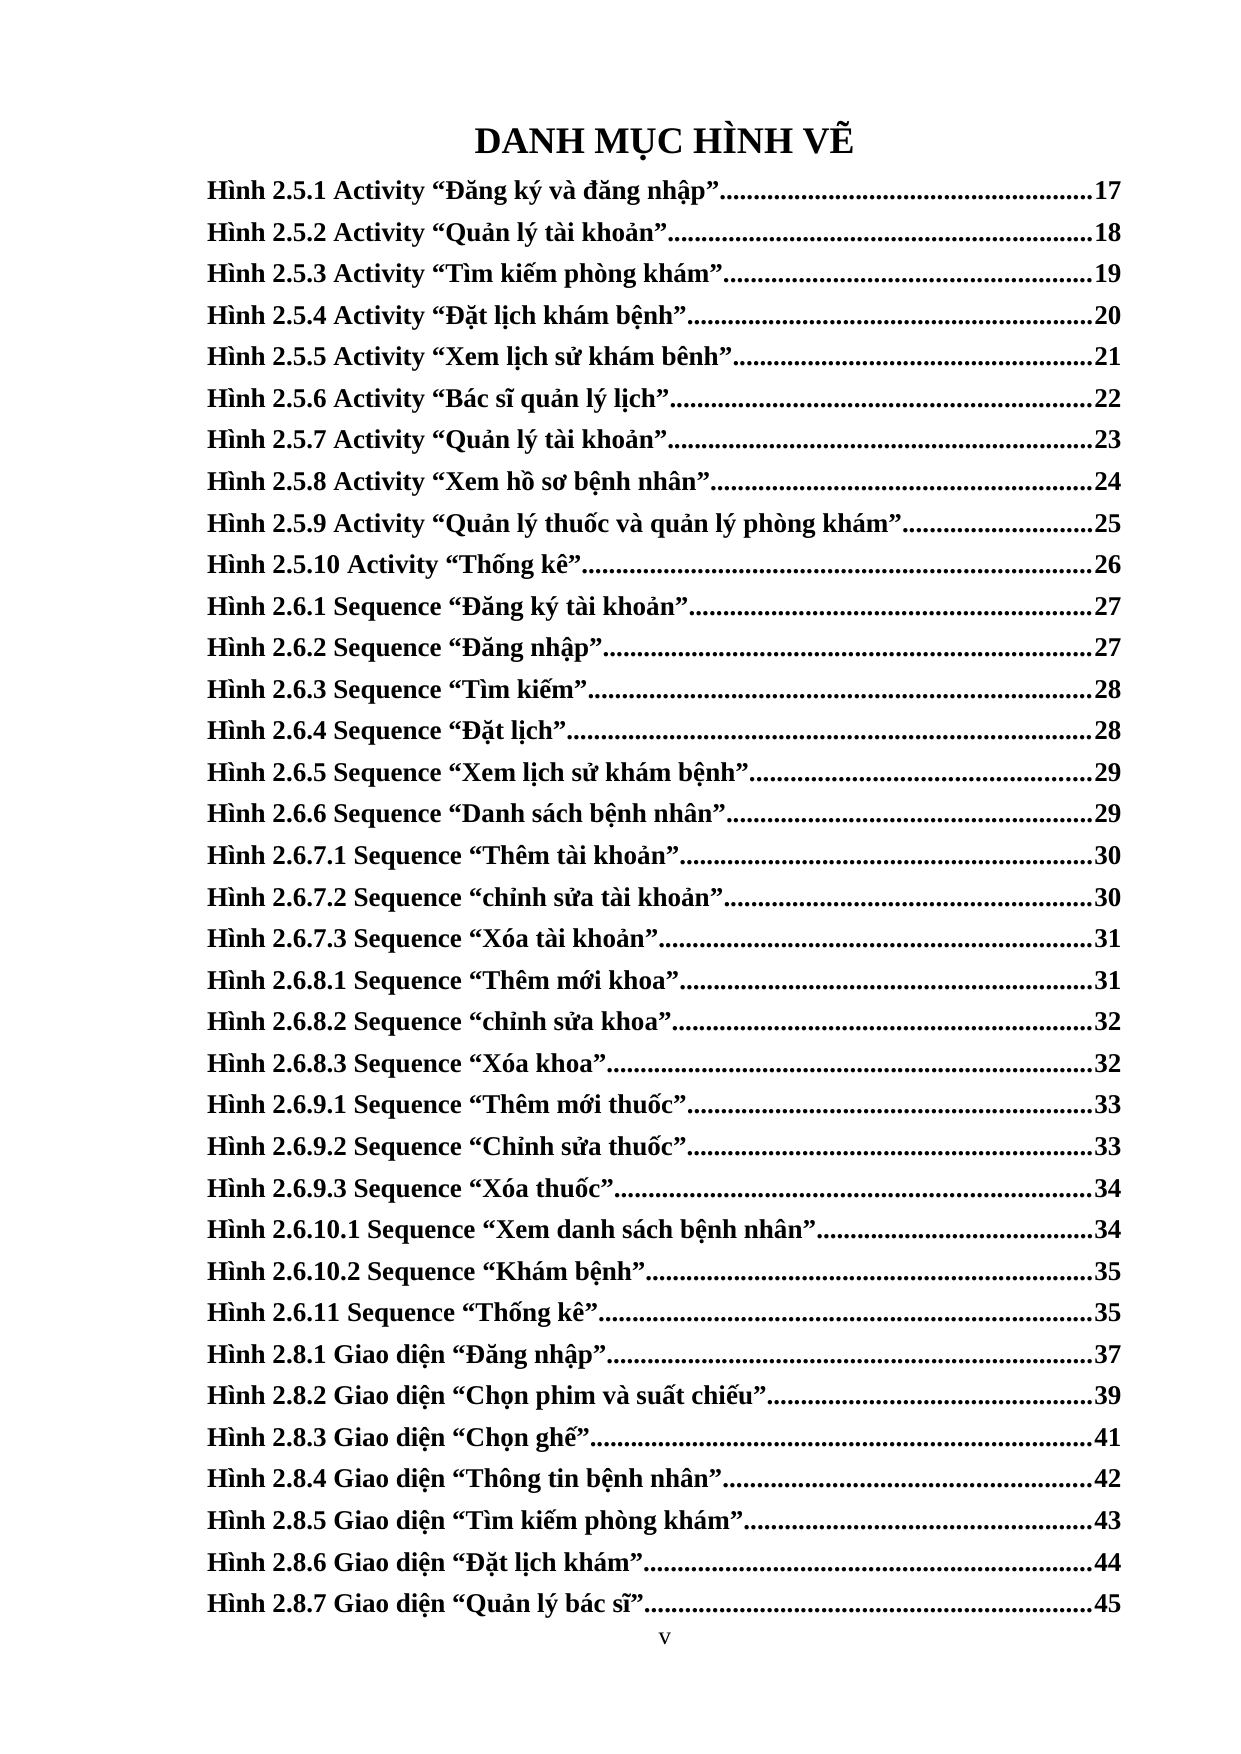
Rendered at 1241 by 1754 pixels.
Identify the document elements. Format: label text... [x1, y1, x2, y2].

text Hình 2.8.6 Giao diện “Đặt lịch khám” 44 [207, 1546, 1122, 1577]
text DANH MỤC HÌNH VẼ [207, 118, 1122, 161]
text Hình 2.8.3 Giao diện “Chọn ghế” 41 [207, 1421, 1122, 1452]
text Hình 2.6.2 Sequence “Đăng nhập” 27 [207, 631, 1122, 662]
text Hình 2.6.9.3 Sequence “Xóa thuốc” 34 [207, 1172, 1122, 1203]
text Hình 2.6.8.2 Sequence “chỉnh sửa khoa” 32 [207, 1005, 1122, 1037]
text Hình 2.6.3 Sequence “Tìm kiếm” 28 [207, 673, 1122, 704]
text Hình 2.6.10.2 Sequence “Khám bệnh” 35 [207, 1255, 1122, 1286]
text Hình 2.6.7.2 Sequence “chỉnh sửa tài khoản” 30 [207, 881, 1122, 912]
text Hình 2.5.8 Activity “Xem hồ sơ bệnh nhân” 24 [207, 465, 1122, 496]
text Hình 2.6.1 Sequence “Đăng ký tài khoản” 27 [207, 590, 1122, 621]
text Hình 2.6.8.1 Sequence “Thêm mới khoa” 31 [207, 964, 1122, 995]
text Hình 2.6.7.1 Sequence “Thêm tài khoản” 30 [207, 839, 1122, 870]
text Hình 2.5.4 Activity “Đặt lịch khám bệnh” 20 [207, 299, 1122, 330]
text Hình 2.5.5 Activity “Xem lịch sử khám bênh” 21 [207, 340, 1122, 372]
text Hình 2.6.9.2 Sequence “Chỉnh sửa thuốc” 33 [207, 1130, 1122, 1161]
text Hình 2.6.4 Sequence “Đặt lịch” 28 [207, 714, 1122, 746]
text Hình 2.5.2 Activity “Quản lý tài khoản” 18 [207, 216, 1122, 247]
text Hình 2.5.3 Activity “Tìm kiếm phòng khám” 19 [207, 257, 1122, 288]
text Hình 2.6.10.1 Sequence “Xem danh sách bệnh nhân” 34 [207, 1213, 1122, 1244]
text Hình 2.5.6 Activity “Bác sĩ quản lý lịch” 22 [207, 382, 1122, 413]
text Hình 2.5.1 Activity “Đăng ký và đăng nhập” 17 [207, 174, 1122, 205]
text Hình 2.8.5 Giao diện “Tìm kiếm phòng khám” 43 [207, 1504, 1122, 1535]
text Hình 2.5.7 Activity “Quản lý tài khoản” 23 [207, 423, 1122, 455]
text Hình 2.8.2 Giao diện “Chọn phim và suất chiếu” 39 [207, 1379, 1122, 1411]
text Hình 2.6.5 Sequence “Xem lịch sử khám bệnh” 29 [207, 756, 1122, 787]
text Hình 2.5.10 Activity “Thống kê” 26 [207, 548, 1122, 579]
text Hình 2.6.11 Sequence “Thống kê” 35 [207, 1296, 1122, 1327]
text Hình 2.6.9.1 Sequence “Thêm mới thuốc” 33 [207, 1088, 1122, 1120]
text Hình 2.8.4 Giao diện “Thông tin bệnh nhân” 42 [207, 1463, 1122, 1494]
text Hình 2.6.6 Sequence “Danh sách bệnh nhân” 29 [207, 798, 1122, 829]
text Hình 2.8.1 Giao diện “Đăng nhập” 37 [207, 1338, 1122, 1369]
text Hình 2.8.7 Giao diện “Quản lý bác sĩ” 45 [207, 1587, 1122, 1618]
text Hình 2.6.8.3 Sequence “Xóa khoa” 32 [207, 1047, 1122, 1078]
text Hình 2.5.9 Activity “Quản lý thuốc và quản lý phòng khám” 25 [207, 507, 1122, 538]
text Hình 2.6.7.3 Sequence “Xóa tài khoản” 31 [207, 922, 1122, 953]
